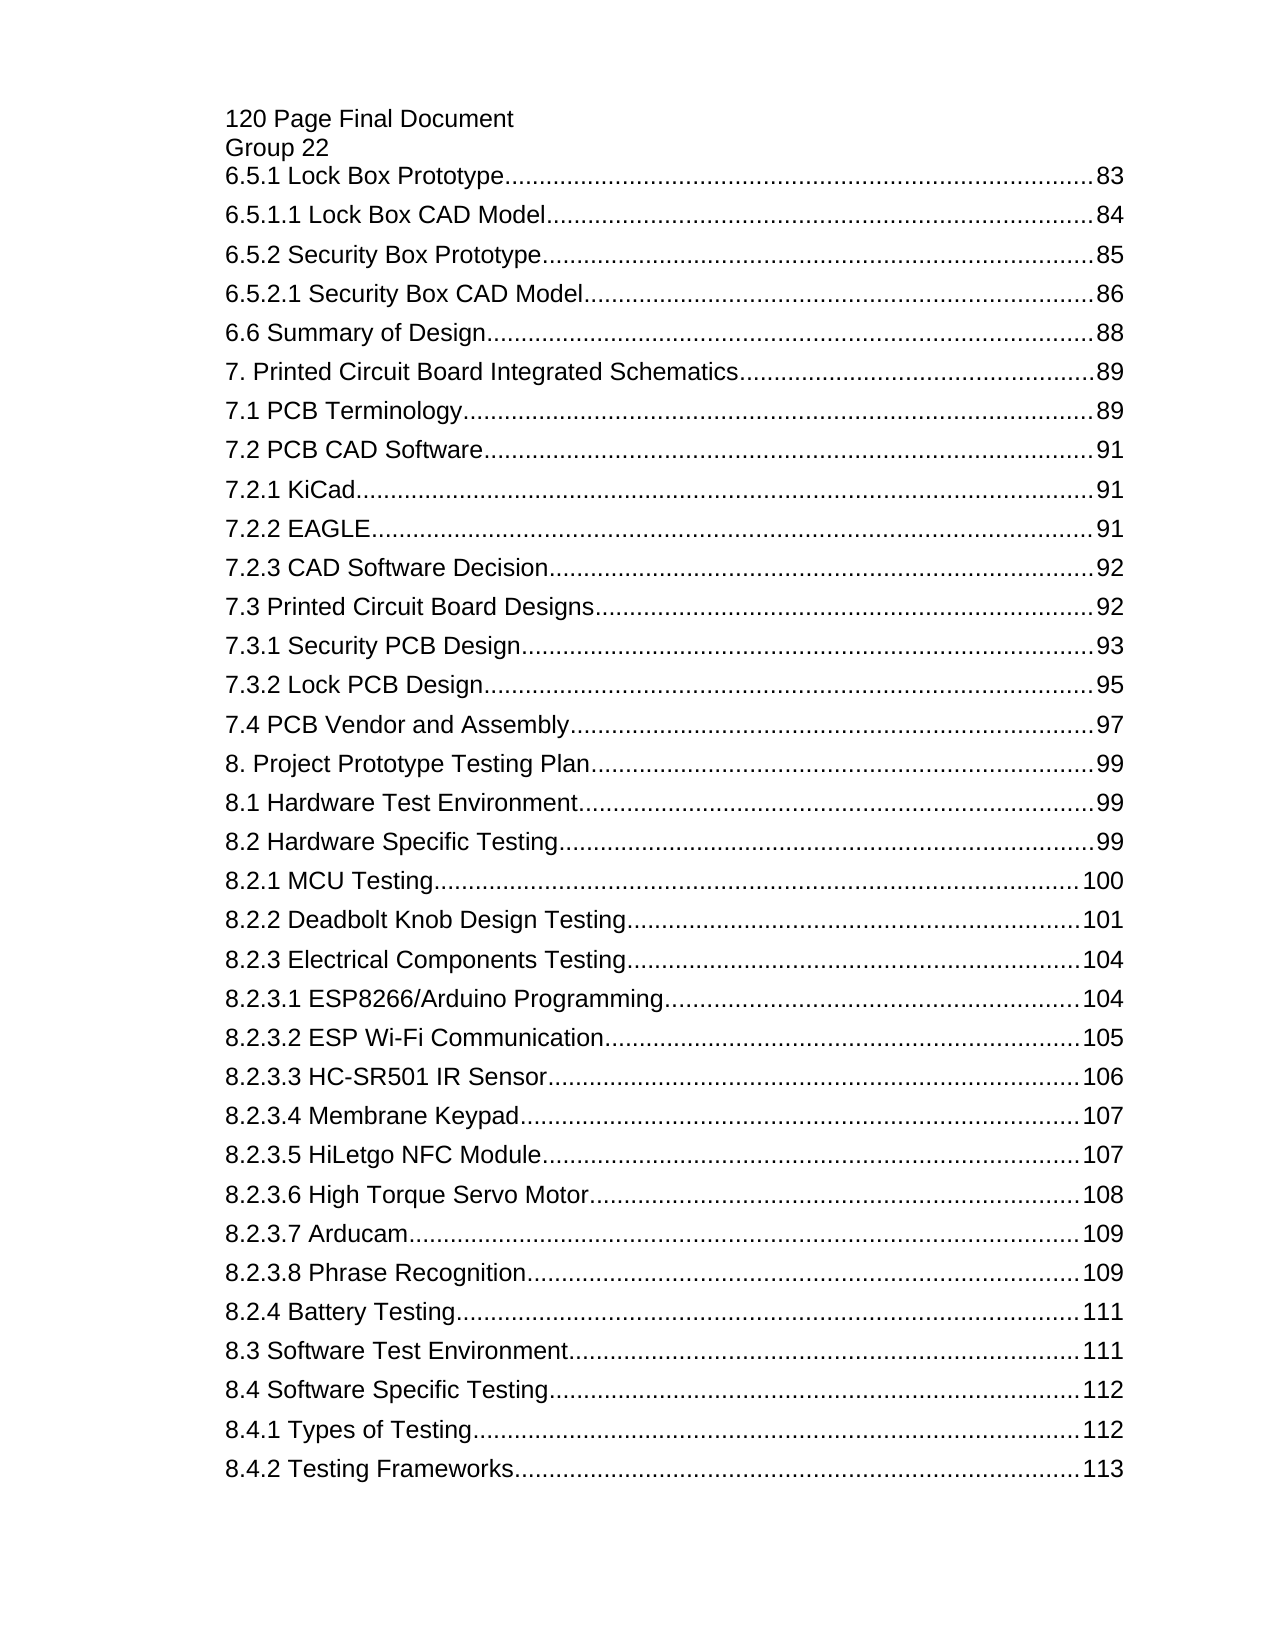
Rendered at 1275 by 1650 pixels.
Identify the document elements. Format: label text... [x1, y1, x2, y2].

text 7.3.2 Lock PCB Design 95 [225, 670, 1125, 699]
text 7.1 PCB Terminology 89 [225, 396, 1125, 425]
text 6.5.2 Security Box Prototype 85 [225, 239, 1125, 268]
text 8.4 Software Specific Testing 112 [225, 1375, 1125, 1404]
text 8.2.3.8 Phrase Recognition 109 [225, 1258, 1125, 1287]
text 7.2 PCB CAD Software 91 [225, 435, 1125, 464]
text 8.2.4 Battery Testing 111 [225, 1297, 1125, 1326]
text 7.2.1 KiCad 91 [225, 474, 1125, 503]
text 8.2.2 Deadbolt Knob Design Testing 101 [225, 905, 1125, 934]
text 8.4.2 Testing Frameworks 113 [225, 1454, 1125, 1482]
text 8.4.1 Types of Testing 112 [225, 1414, 1125, 1443]
text 6.5.1 Lock Box Prototype 83 [225, 161, 1125, 190]
text 6.5.2.1 Security Box CAD Model 86 [225, 279, 1125, 307]
text 8.2.3 Electrical Components Testing 104 [225, 944, 1125, 973]
text 7.2.2 EAGLE 91 [225, 514, 1125, 542]
text 8. Project Prototype Testing Plan 99 [225, 749, 1125, 777]
text 8.2.3.2 ESP Wi-Fi Communication 105 [225, 1023, 1125, 1052]
text 7.4 PCB Vendor and Assembly 97 [225, 709, 1125, 738]
text 7.2.3 CAD Software Decision 92 [225, 553, 1125, 582]
text 6.6 Summary of Design 88 [225, 318, 1125, 347]
text 8.2.3.4 Membrane Keypad 107 [225, 1101, 1125, 1130]
text 8.2.3.5 HiLetgo NFC Module 107 [225, 1140, 1125, 1169]
text 8.2 Hardware Specific Testing 99 [225, 827, 1125, 856]
text 7.3.1 Security PCB Design 93 [225, 631, 1125, 660]
text 8.2.3.6 High Torque Servo Motor 108 [225, 1179, 1125, 1208]
text 8.2.3.1 ESP8266/Arduino Programming 104 [225, 984, 1125, 1012]
text 8.2.1 MCU Testing 100 [225, 866, 1125, 895]
text 7. Printed Circuit Board Integrated Schematics 89 [225, 357, 1125, 386]
text 7.3 Printed Circuit Board Designs 92 [225, 592, 1125, 621]
text 8.3 Software Test Environment 111 [225, 1336, 1125, 1365]
text 8.2.3.3 HC-SR501 IR Sensor 106 [225, 1062, 1125, 1091]
text 8.2.3.7 Arducam 109 [225, 1219, 1125, 1247]
text 6.5.1.1 Lock Box CAD Model 84 [225, 200, 1125, 229]
text 8.1 Hardware Test Environment 99 [225, 788, 1125, 817]
